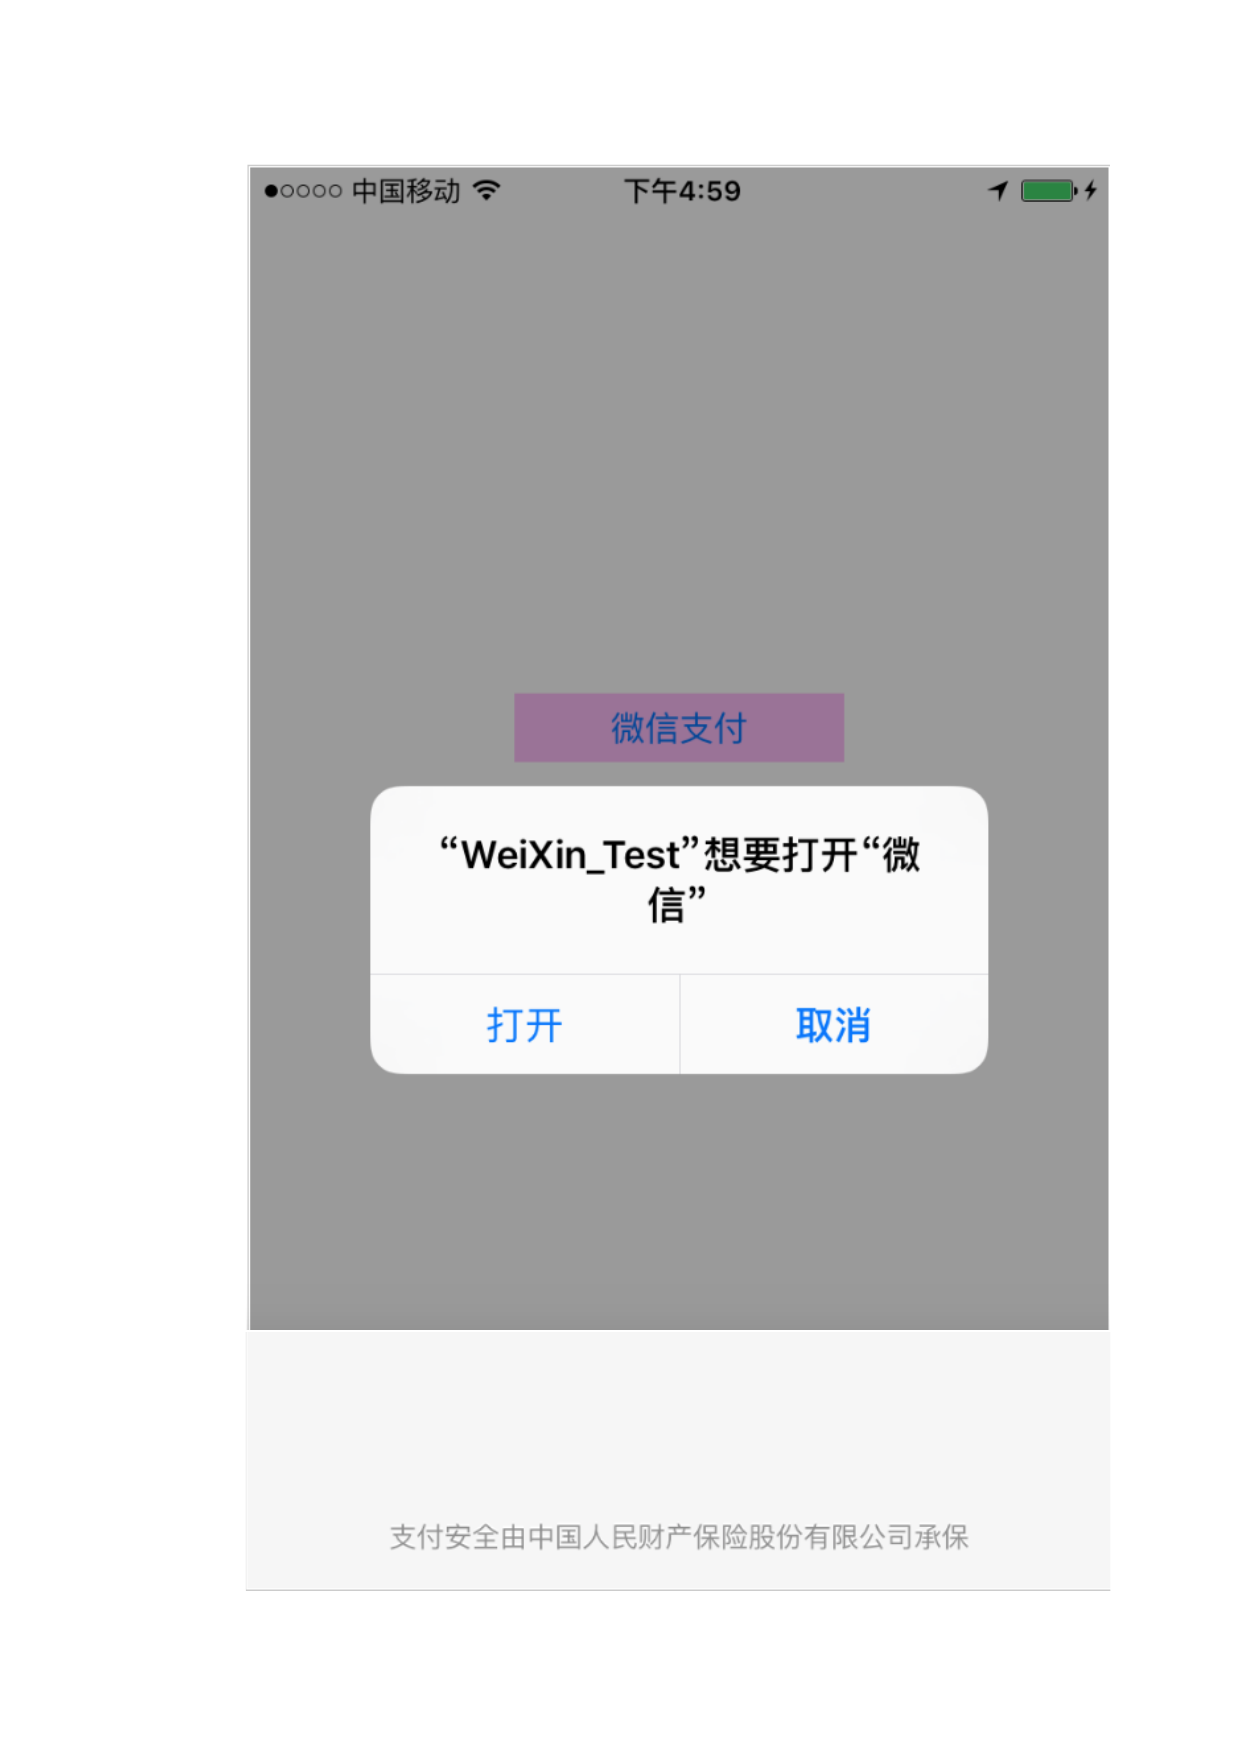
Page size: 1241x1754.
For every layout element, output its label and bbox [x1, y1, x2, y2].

picture [245, 162, 1110, 1330]
picture [245, 1332, 1111, 1591]
